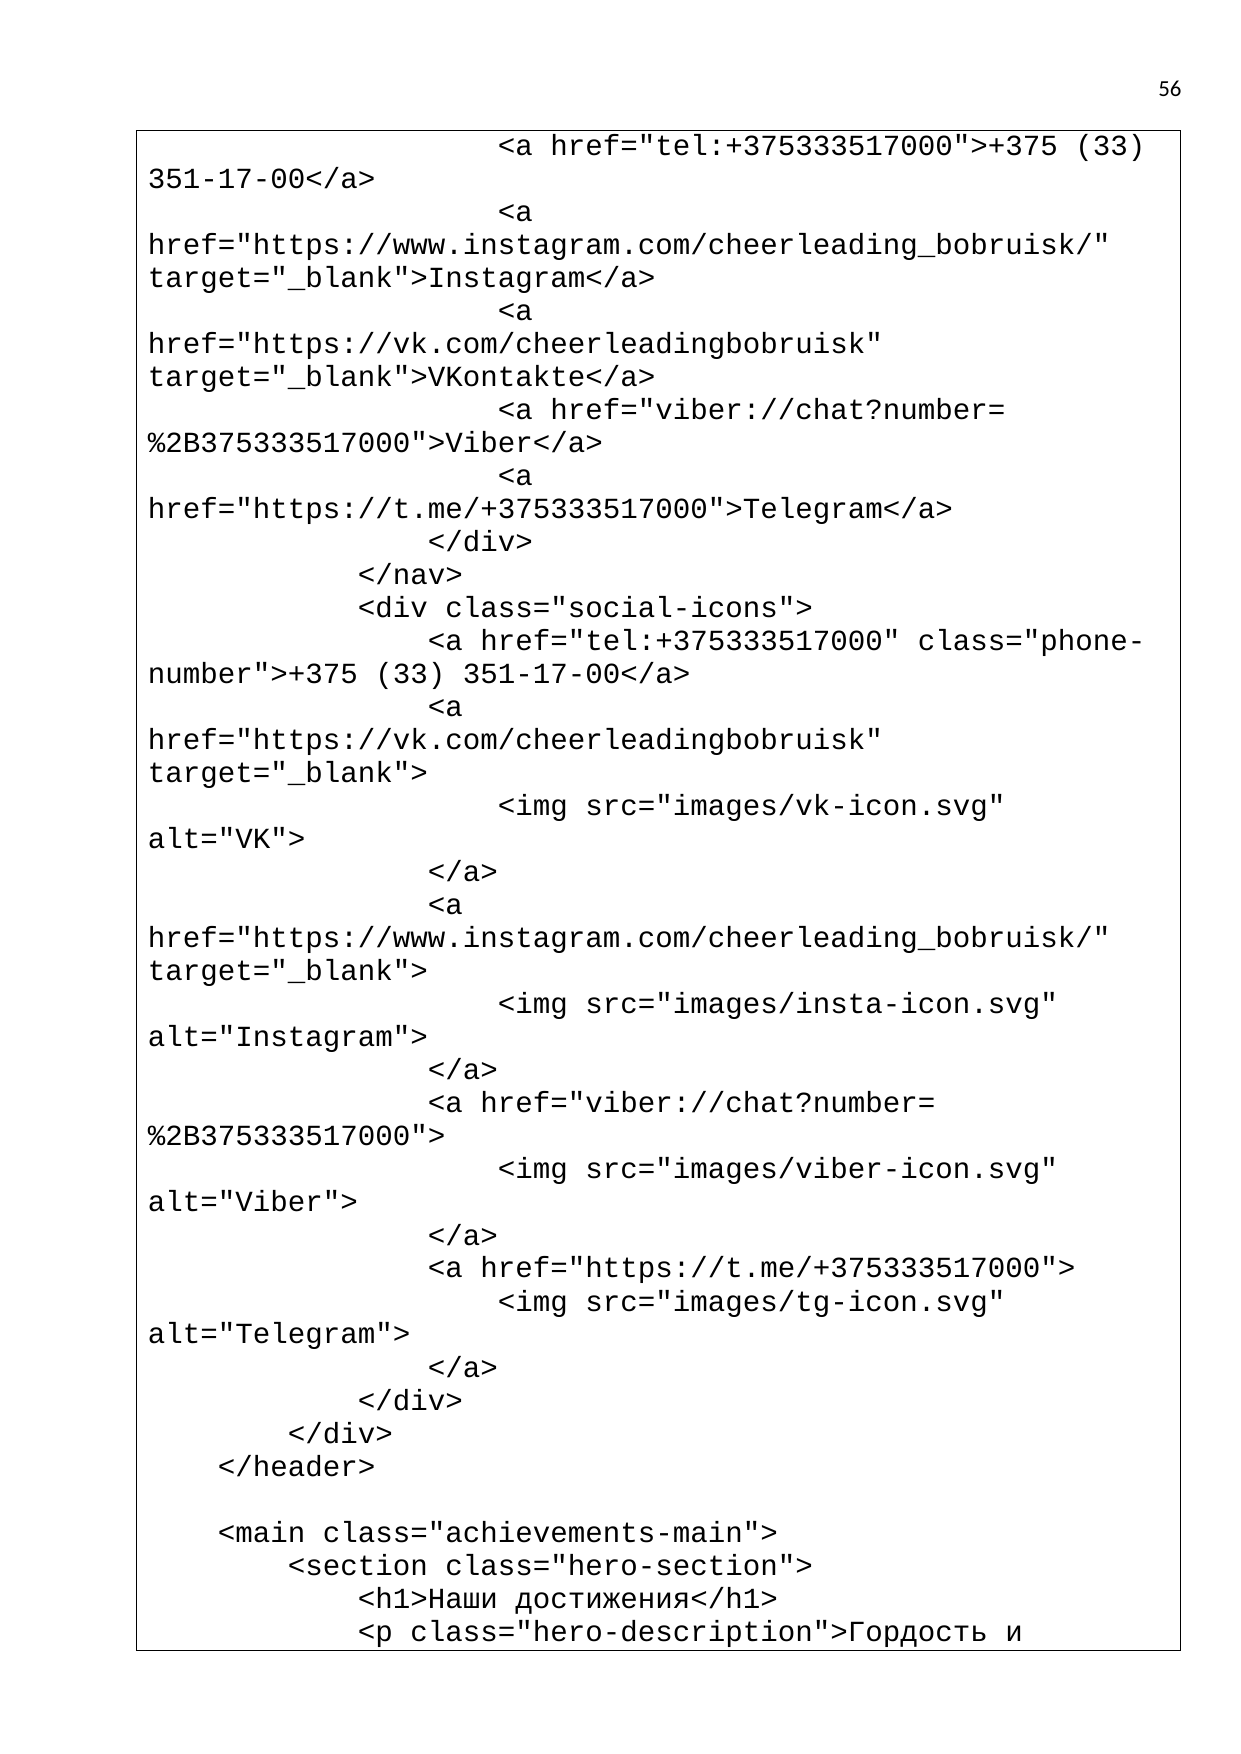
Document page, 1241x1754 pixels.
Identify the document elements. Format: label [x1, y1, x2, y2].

table_header [137, 131, 1180, 1650]
